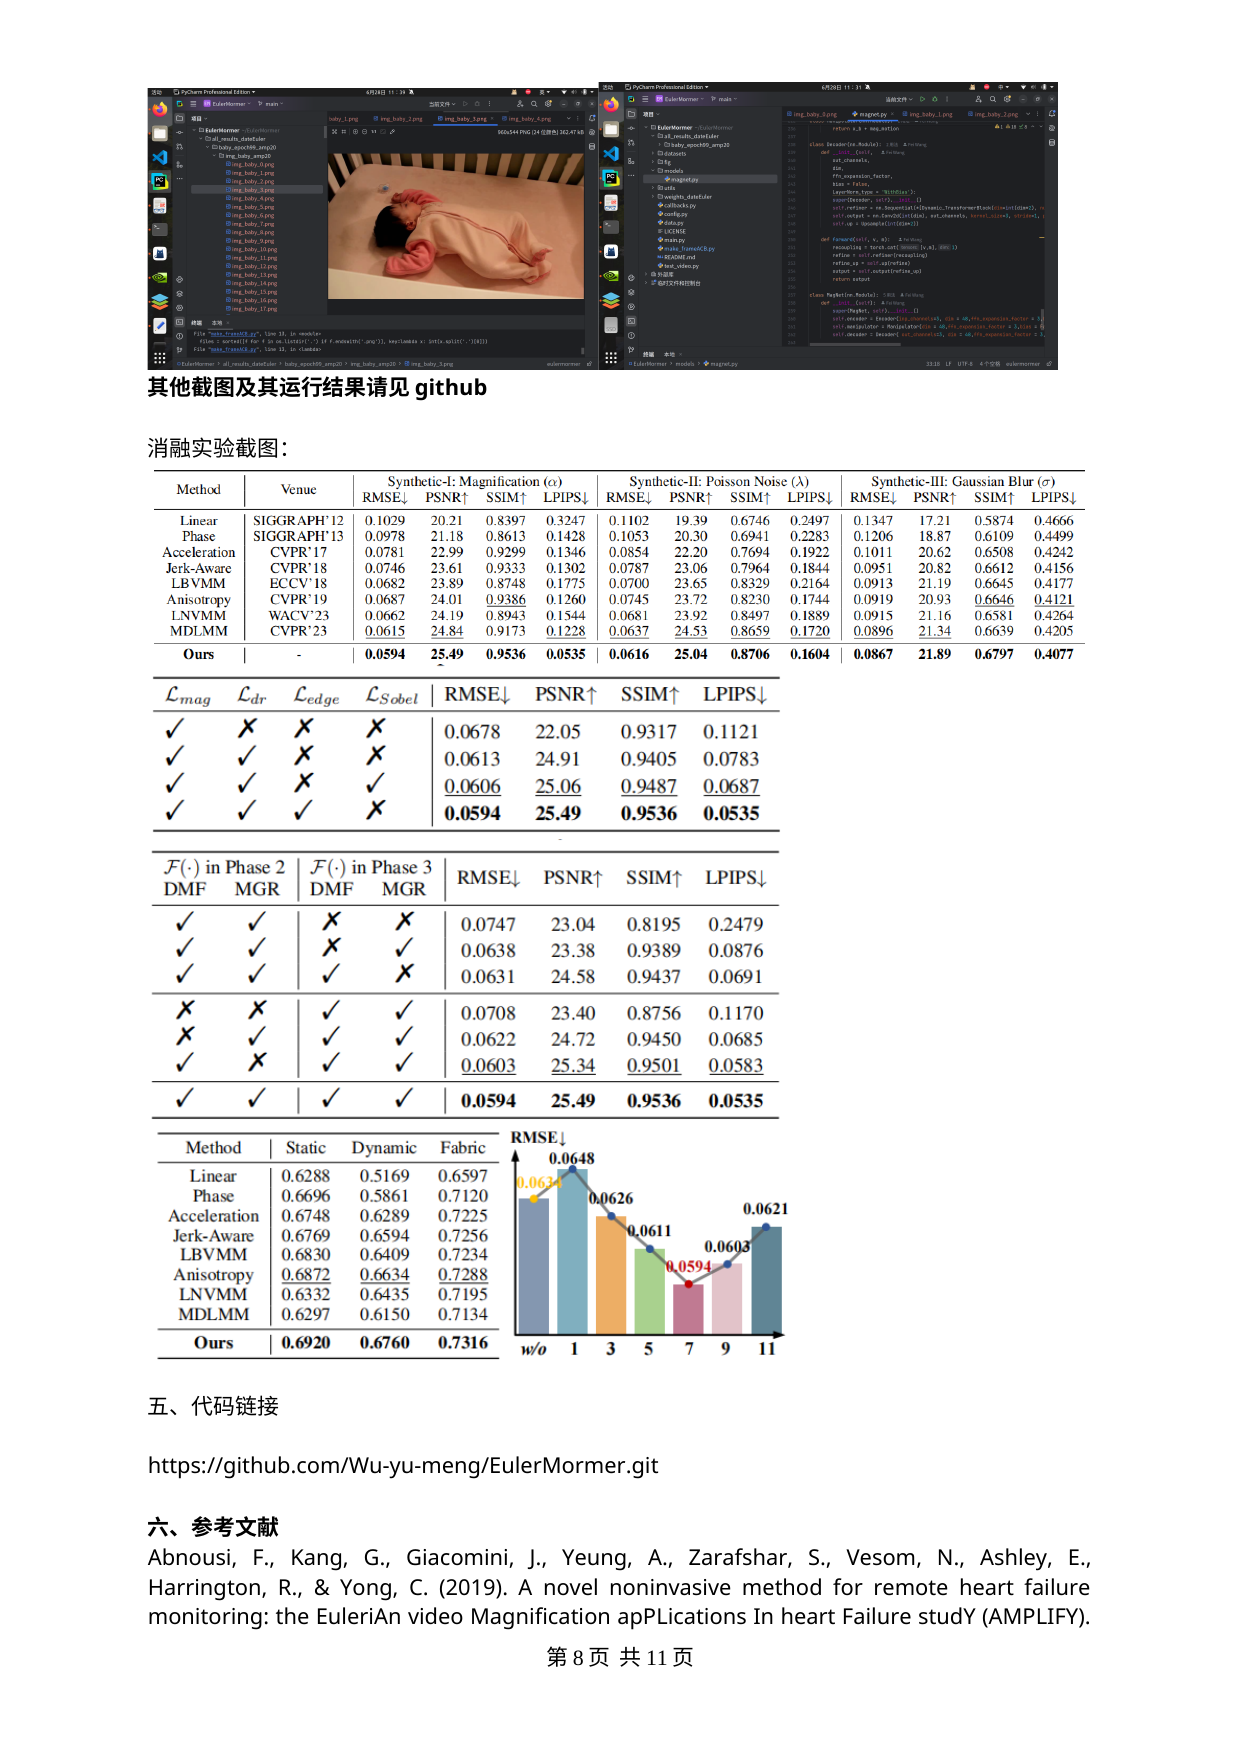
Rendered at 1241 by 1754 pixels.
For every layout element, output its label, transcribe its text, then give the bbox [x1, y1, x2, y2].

picture [147, 463, 1093, 1360]
text 其他截图及其运行结果请见github [148, 370, 1092, 402]
text https://github.com/Wu-yu-meng/EulerMormer.git [148, 1451, 1092, 1480]
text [148, 1542, 1092, 1631]
text 六、参考文献 [148, 1510, 1092, 1542]
text 消融实验截图： [148, 431, 1092, 463]
picture [147, 82, 1058, 370]
text 五、代码链接 [148, 1389, 1092, 1421]
